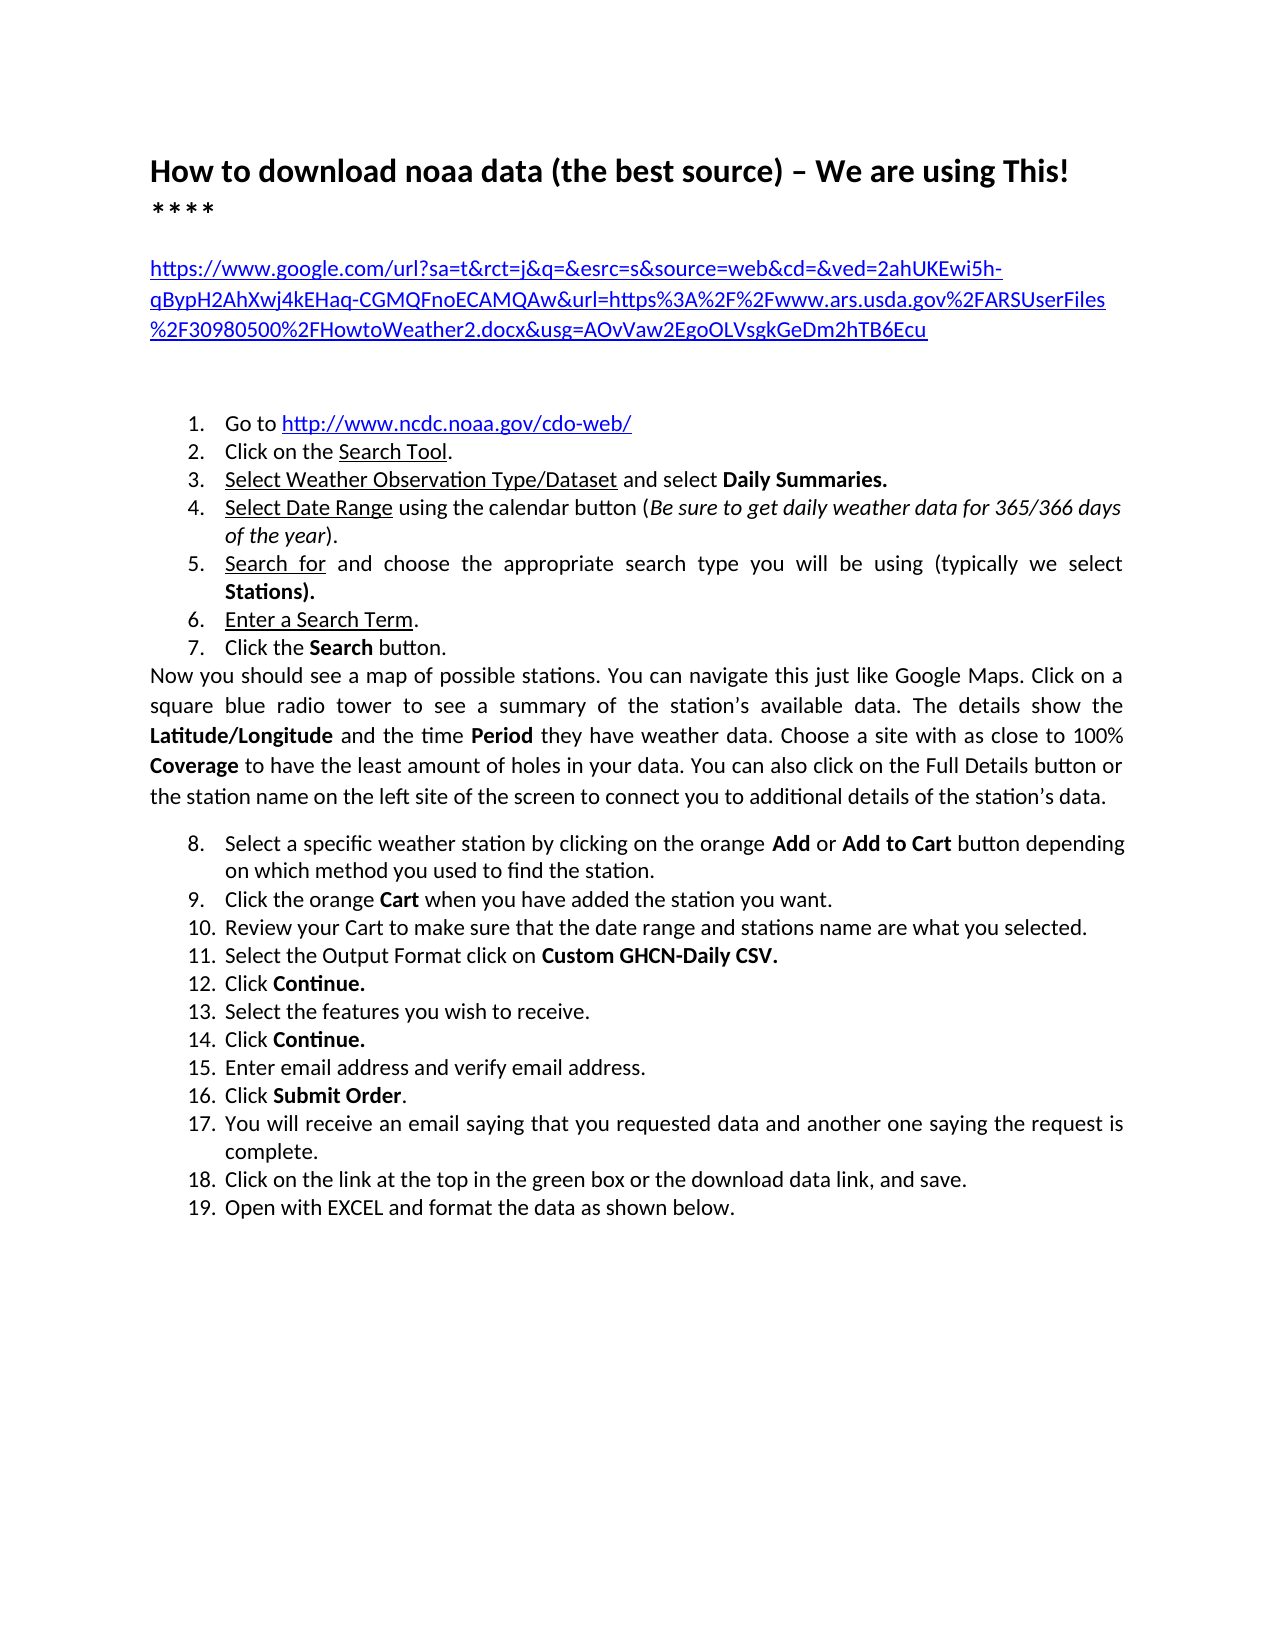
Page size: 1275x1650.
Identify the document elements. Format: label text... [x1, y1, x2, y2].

list Review your Cart to make sure that the date range and stations name are what you selected. [187, 913, 1125, 941]
list Open with EXCEL and format the data as shown below. [187, 1193, 1125, 1221]
list Select a specific weather station by clicking on the orange Add or Add to Cart button depending on which method you used to find the station. [187, 829, 1125, 885]
list Select the features you wish to receive. [187, 997, 1125, 1025]
list Click on the Search Tool. [187, 437, 1125, 465]
list Go to http://www.ncdc.noaa.gov/cdo-web/ [187, 409, 1125, 437]
list Enter a Search Term. [187, 605, 1125, 633]
list Select Date Range using the calendar button (Be sure to get daily weather data for 365/366 days of the year). [187, 493, 1125, 549]
list Click Continue. [187, 969, 1125, 997]
list Click the Search button. [187, 633, 1125, 661]
list Click Submit Order. [187, 1081, 1125, 1109]
text https://www.google.com/url?sa=t&rct=j&q=&esrc=s&source=web&cd=&ved=2ahUKEwi5h-qBypH2AhXwj4kEHaq-CGMQFnoECAMQAw&url=https%3A%2F%2Fwww.ars.usda.gov%2FARSUserFiles%2F30980500%2FHowtoWeather2.docx&usg=AOvVaw2EgoOLVsgkGeDm2hTB6Ecu [150, 254, 1125, 343]
text Now you should see a map of possible stations. You can navigate this just like Google Maps. Click on a square blue radio tower to see a summary of the station’s available data. The details show the Latitude/Longitude and the time Period they have weather data. Choose a site with as close to 100% Coverage to have the least amount of holes in your data. You can also click on the Full Details button or the station name on the left site of the screen to connect you to additional details of the station’s data. [150, 661, 1125, 810]
text How to download noaa data (the best source) – We are using This! **** [150, 150, 1125, 235]
list Search for and choose the appropriate search type you will be using (typically we select Stations). [187, 549, 1125, 605]
list Click Continue. [187, 1025, 1125, 1053]
list Enter email address and verify email address. [187, 1053, 1125, 1081]
list Select the Output Format click on Custom GHCN-Daily CSV. [187, 941, 1125, 969]
list Click the orange Cart when you have added the station you want. [187, 885, 1125, 913]
list You will receive an email saying that you requested data and another one saying the request is complete. [187, 1109, 1125, 1165]
list Click on the link at the top in the green box or the download data link, and save. [187, 1165, 1125, 1193]
list Select Weather Observation Type/Dataset and select Daily Summaries. [187, 465, 1125, 493]
